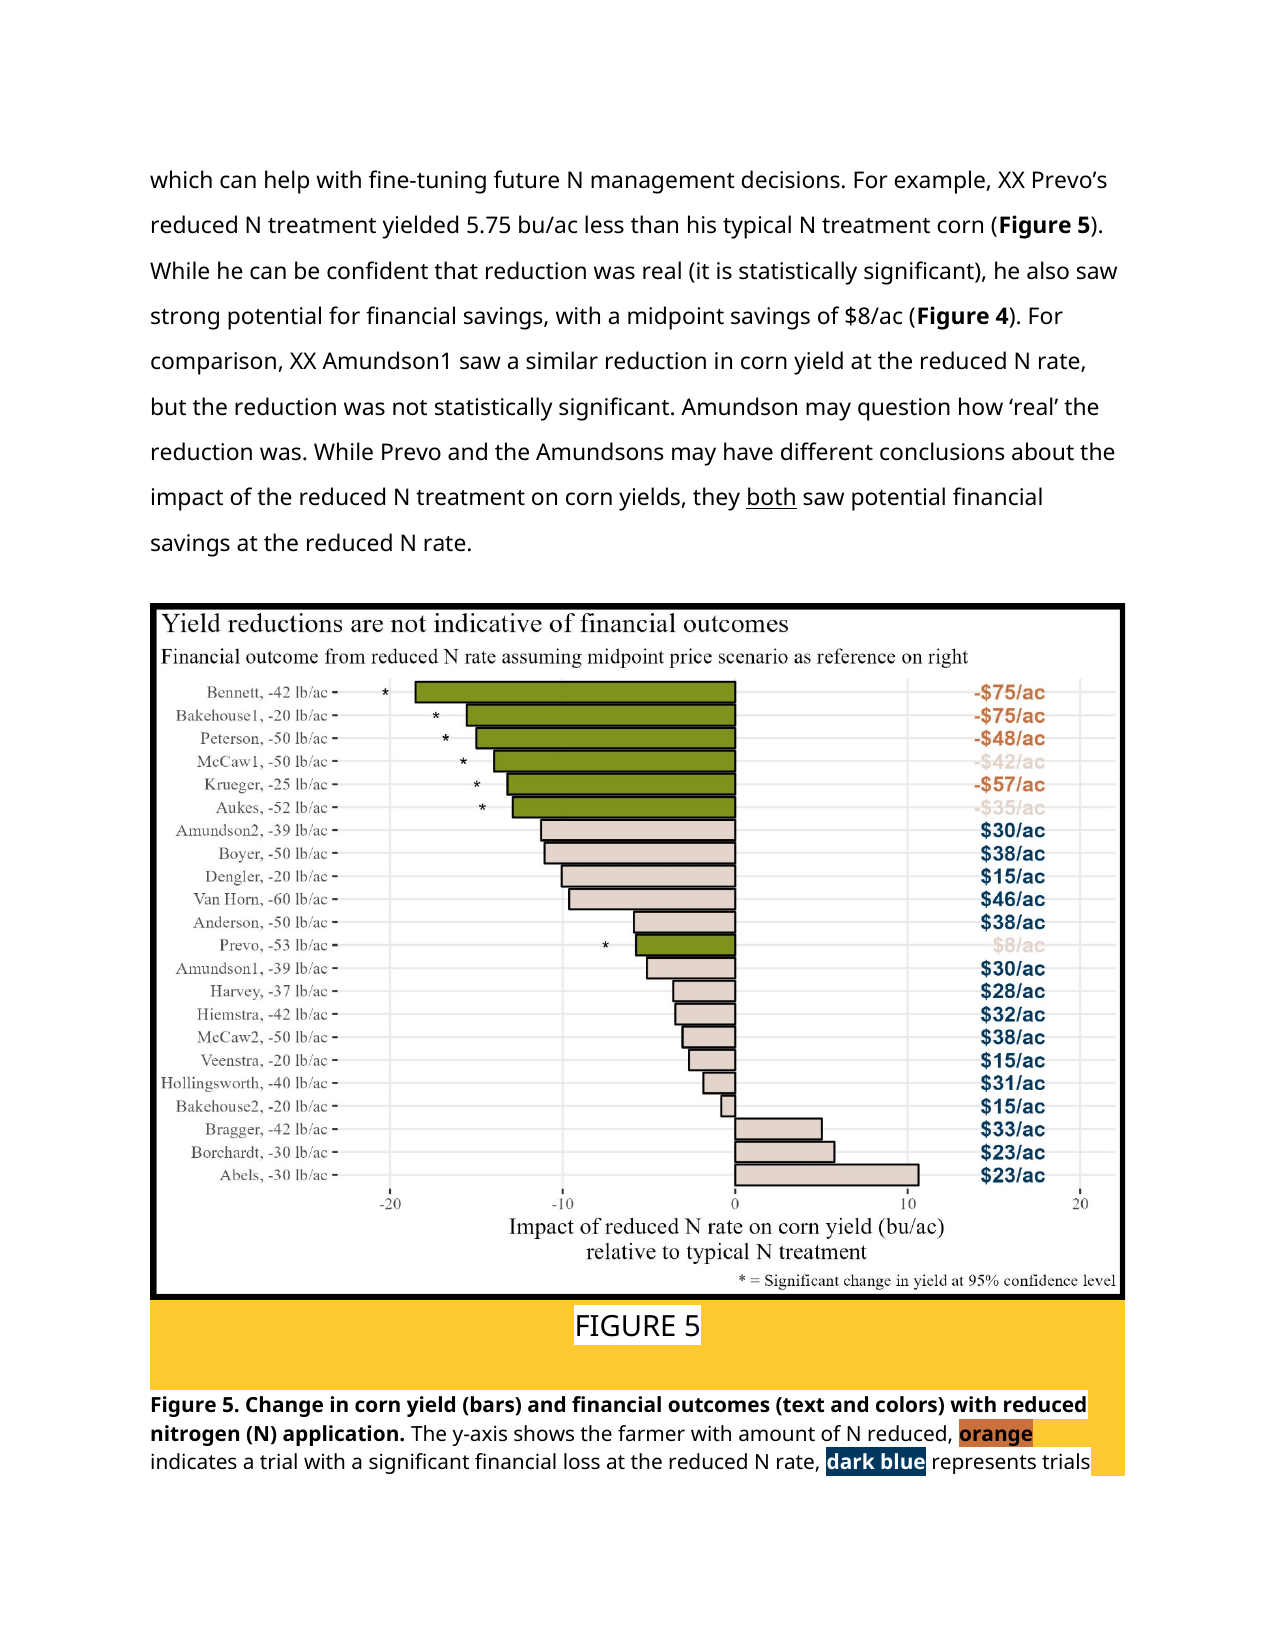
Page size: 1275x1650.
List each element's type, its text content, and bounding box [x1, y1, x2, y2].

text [150, 150, 1125, 558]
picture [150, 603, 1125, 1300]
text FIGURE 5 [150, 1300, 1125, 1345]
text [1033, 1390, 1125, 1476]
